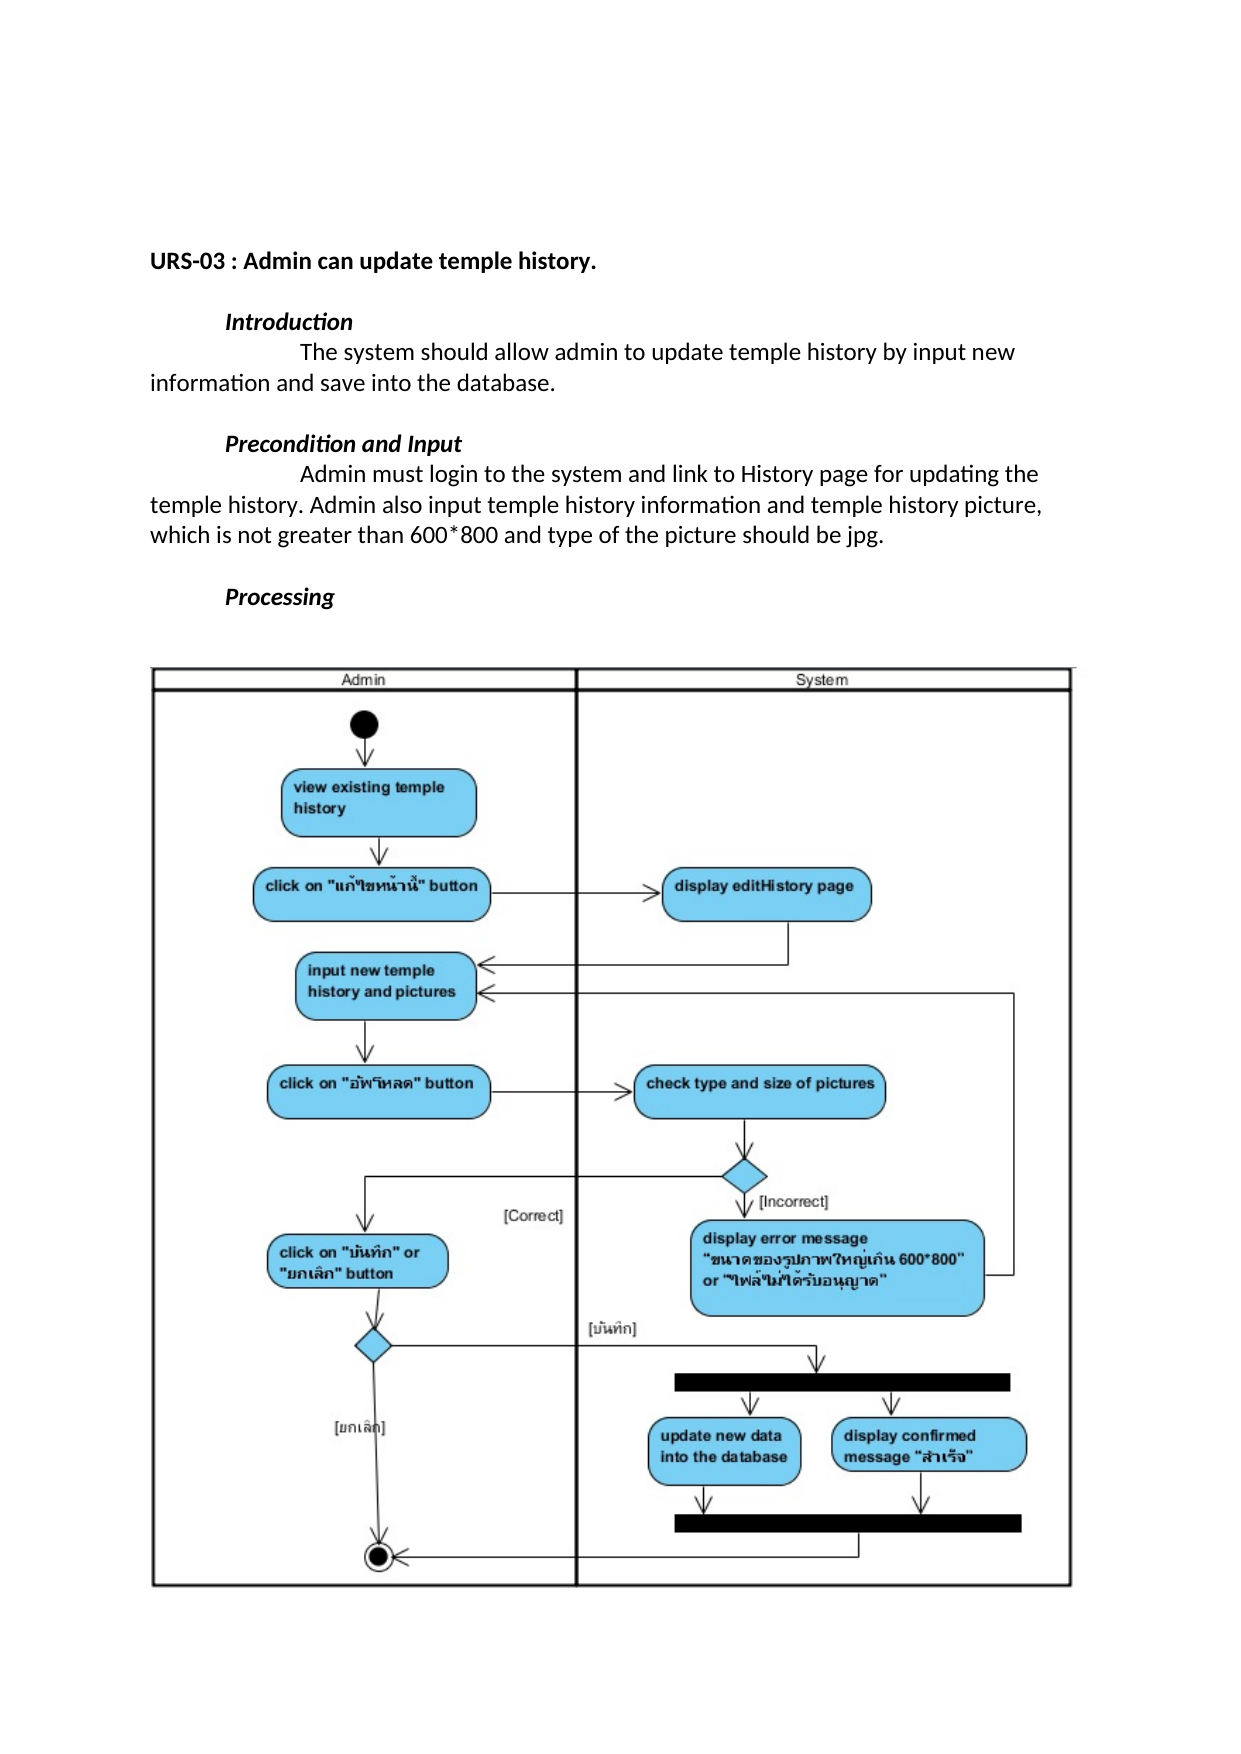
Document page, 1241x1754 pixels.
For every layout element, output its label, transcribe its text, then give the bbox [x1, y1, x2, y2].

picture [150, 667, 1091, 1599]
text The system should allow admin to update temple history by input new information and save into the database. [150, 337, 1090, 398]
text Admin must login to the system and link to History page for updating the temple history. Admin also input temple history information and temple history picture, which is not greater than 600*800 and type of the picture should be jpg. [150, 459, 1090, 550]
text Processing [150, 581, 1090, 611]
text Precondition and Input [150, 428, 1090, 459]
text Introduction [150, 306, 1090, 337]
text URS-03 : Admin can update temple history. [150, 245, 1090, 276]
